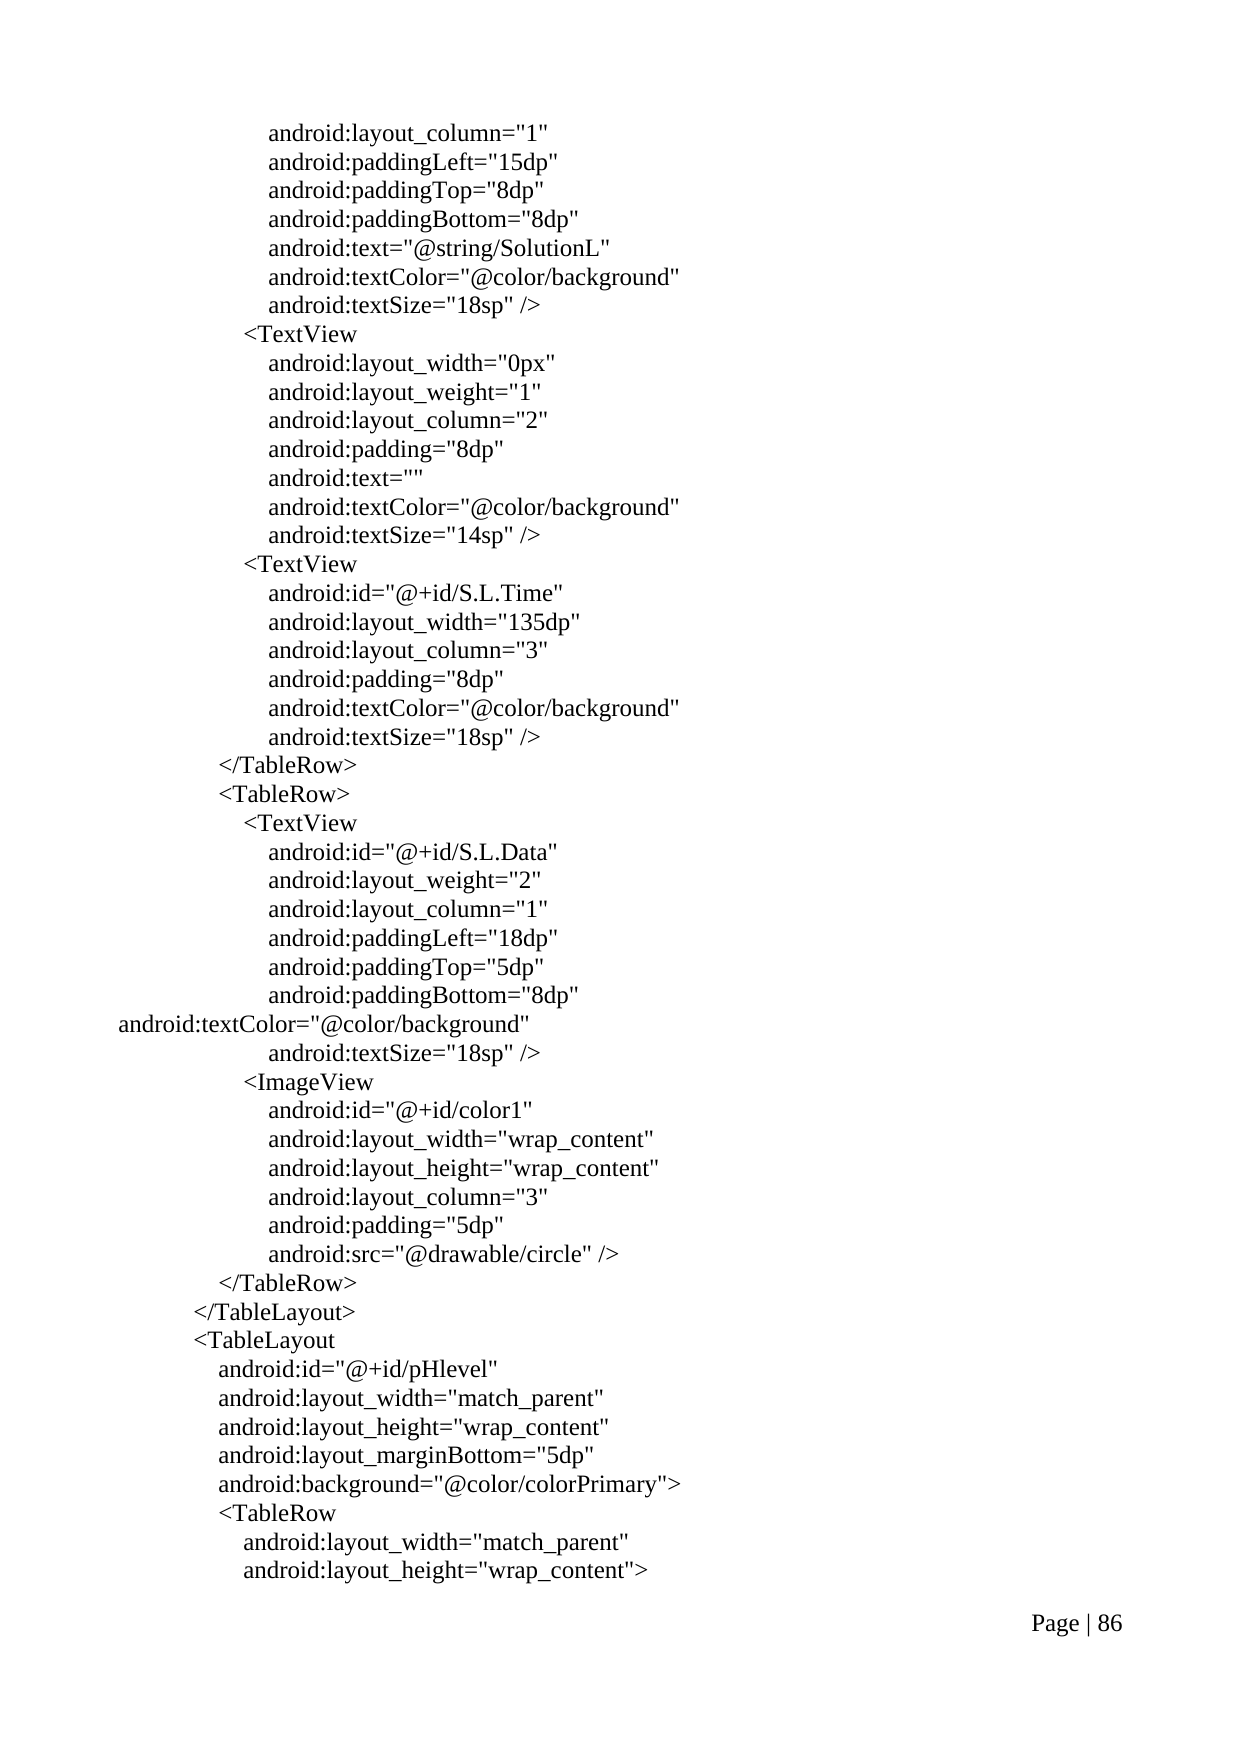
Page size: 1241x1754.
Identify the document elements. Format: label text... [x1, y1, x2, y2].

text <TableRow [118, 1498, 1122, 1527]
text android:layout_width="match_parent" [118, 1527, 1122, 1556]
text android:paddingTop="8dp" [118, 176, 1122, 204]
text android:textColor="@color/background" [118, 262, 1122, 291]
text android:layout_weight="2" [118, 866, 1122, 894]
text android:textSize="18sp" /> [118, 1038, 1122, 1067]
text android:paddingLeft="15dp" [118, 147, 1122, 176]
text android:layout_weight="1" [118, 377, 1122, 406]
text android:layout_column="1" [118, 118, 1122, 147]
text android:id="@+id/S.L.Time" [118, 578, 1122, 607]
text android:background="@color/colorPrimary"> [118, 1469, 1122, 1498]
text android:id="@+id/S.L.Data" [118, 837, 1122, 866]
text </TableLayout> [118, 1297, 1122, 1326]
text android:text="" [118, 463, 1122, 492]
text <TableLayout [118, 1326, 1122, 1354]
text android:layout_width="0px" [118, 348, 1122, 377]
text android:layout_height="wrap_content"> [118, 1556, 1122, 1584]
text android:text="@string/SolutionL" [118, 233, 1122, 262]
text android:padding="8dp" [118, 664, 1122, 693]
text android:layout_marginBottom="5dp" [118, 1441, 1122, 1469]
text android:padding="8dp" [118, 434, 1122, 463]
text android:textSize="14sp" /> [118, 521, 1122, 549]
text android:textSize="18sp" /> [118, 291, 1122, 319]
text <TextView [118, 549, 1122, 578]
text android:textSize="18sp" /> [118, 722, 1122, 751]
text <TextView [118, 319, 1122, 348]
text android:layout_width="135dp" [118, 607, 1122, 636]
text android:layout_column="1" [118, 894, 1122, 923]
text android:layout_column="2" [118, 406, 1122, 434]
text android:textColor="@color/background" [118, 693, 1122, 722]
text android:layout_width="wrap_content" [118, 1124, 1122, 1153]
text android:paddingBottom="8dp" [118, 204, 1122, 233]
text </TableRow> [118, 1268, 1122, 1297]
text <ImageView [118, 1067, 1122, 1096]
text android:layout_height="wrap_content" [118, 1412, 1122, 1441]
text android:layout_column="3" [118, 1182, 1122, 1211]
text android:paddingTop="5dp" [118, 952, 1122, 981]
text android:paddingBottom="8dp" android:textColor="@color/background" [118, 981, 1122, 1038]
text android:id="@+id/pHlevel" [118, 1354, 1122, 1383]
text android:id="@+id/color1" [118, 1096, 1122, 1124]
text android:layout_width="match_parent" [118, 1383, 1122, 1412]
text <TableRow> [118, 779, 1122, 808]
text android:textColor="@color/background" [118, 492, 1122, 521]
text </TableRow> [118, 751, 1122, 779]
text android:paddingLeft="18dp" [118, 923, 1122, 952]
text android:padding="5dp" [118, 1211, 1122, 1239]
text android:layout_column="3" [118, 636, 1122, 664]
text android:layout_height="wrap_content" [118, 1153, 1122, 1182]
text <TextView [118, 808, 1122, 837]
text android:src="@drawable/circle" /> [118, 1239, 1122, 1268]
